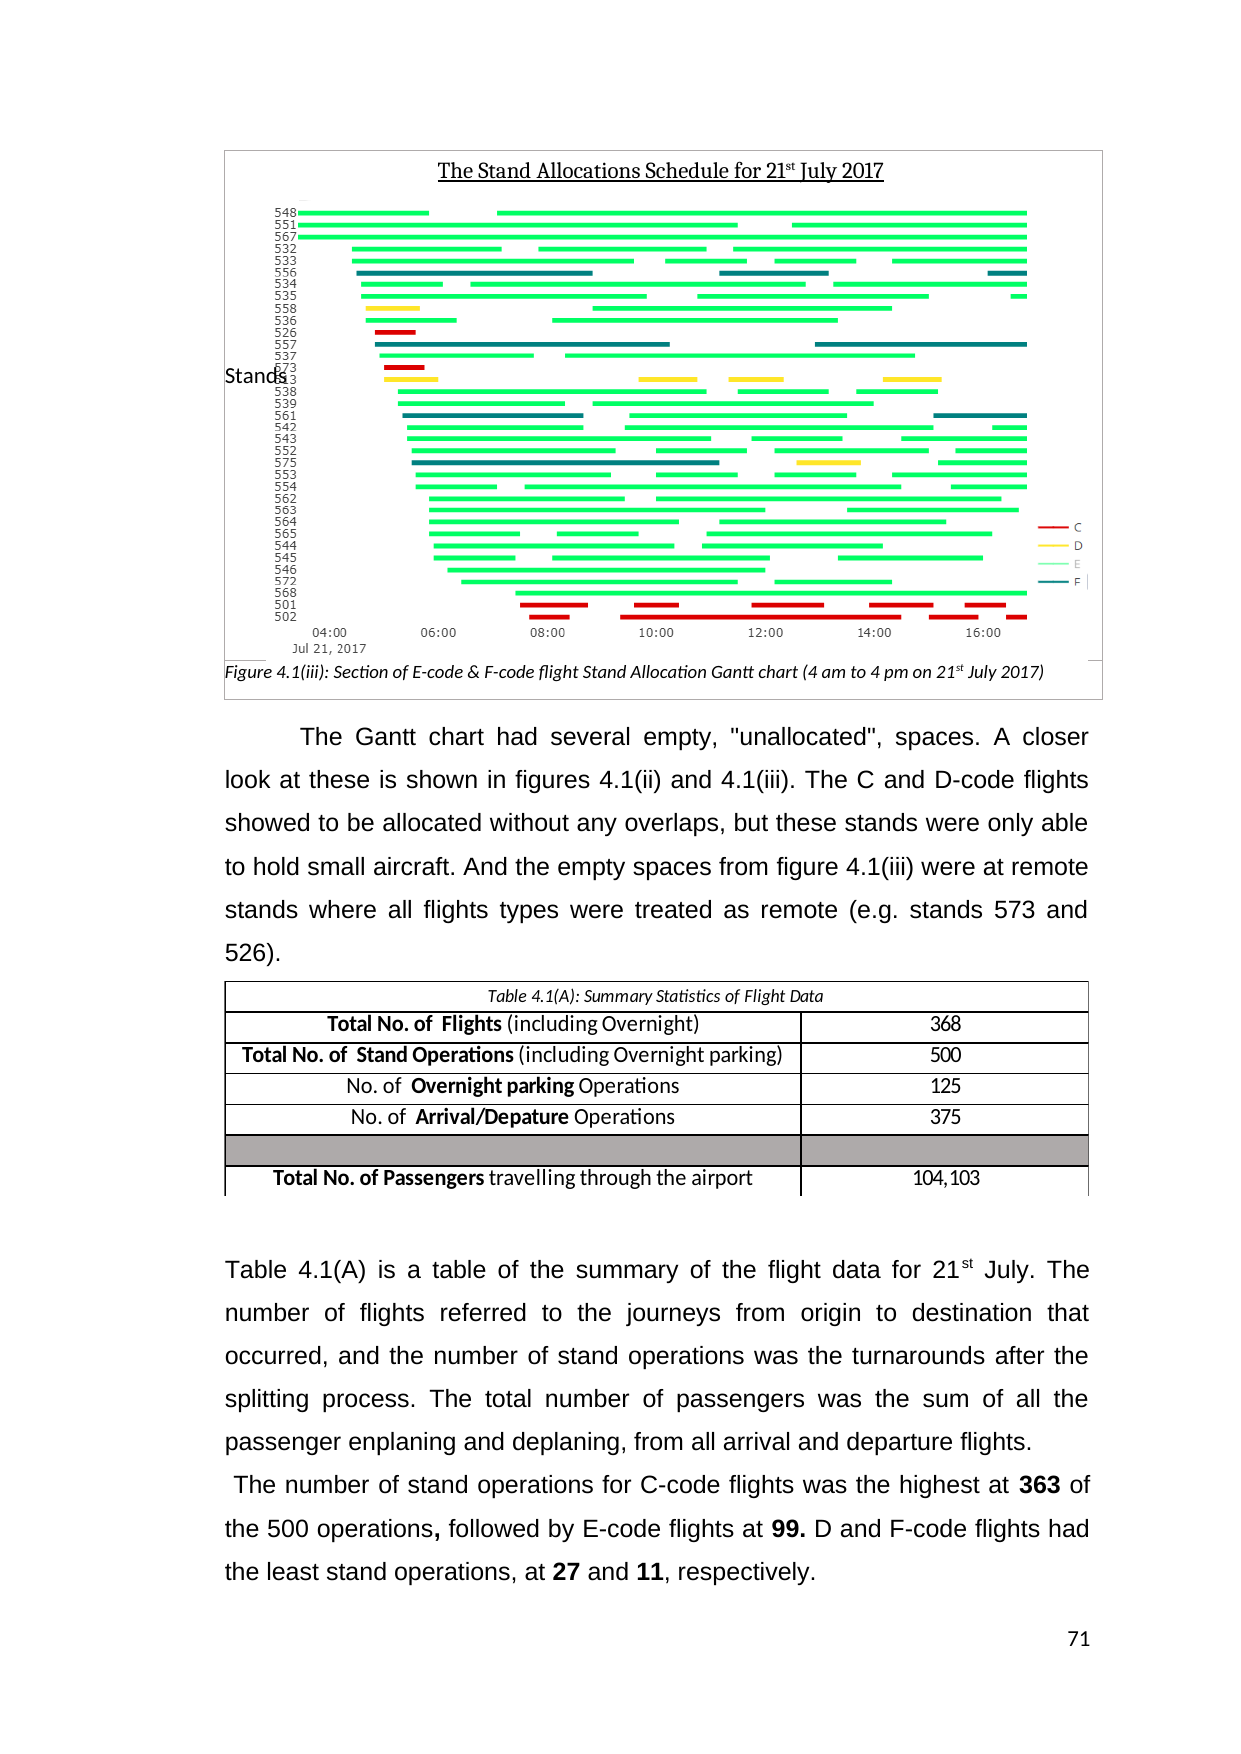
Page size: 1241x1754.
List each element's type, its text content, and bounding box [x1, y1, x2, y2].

text The Gantt chart had several empty, "unallocated", spaces. A closer look at these is shown in figures 4.1(ii) and 4.1(iii). The C and D-code flights showed to be allocated without any overlaps, but these stands were only able to hold small aircraft. And the empty spaces from figure 4.1(iii) were at remote stands where all flights types were treated as remote (e.g. stands 573 and 526). [224, 722, 1090, 966]
text The number of stand operations for C-code flights was the highest at 363 of the 500 operations, followed by E-code flights at 99. D and F-code flights had the least stand operations, at 27 and 11, respectively. [224, 1470, 1090, 1585]
text Table 4.1(A) is a table of the summary of the flight data for 21st July. The number of flights referred to the journeys from origin to destination that occurred, and the number of stand operations was the turnarounds after the splitting process. The total number of passengers was the sum of all the passenger enplaning and deplaning, from all arrival and departure flights. [224, 1255, 1090, 1456]
picture [266, 200, 1088, 661]
